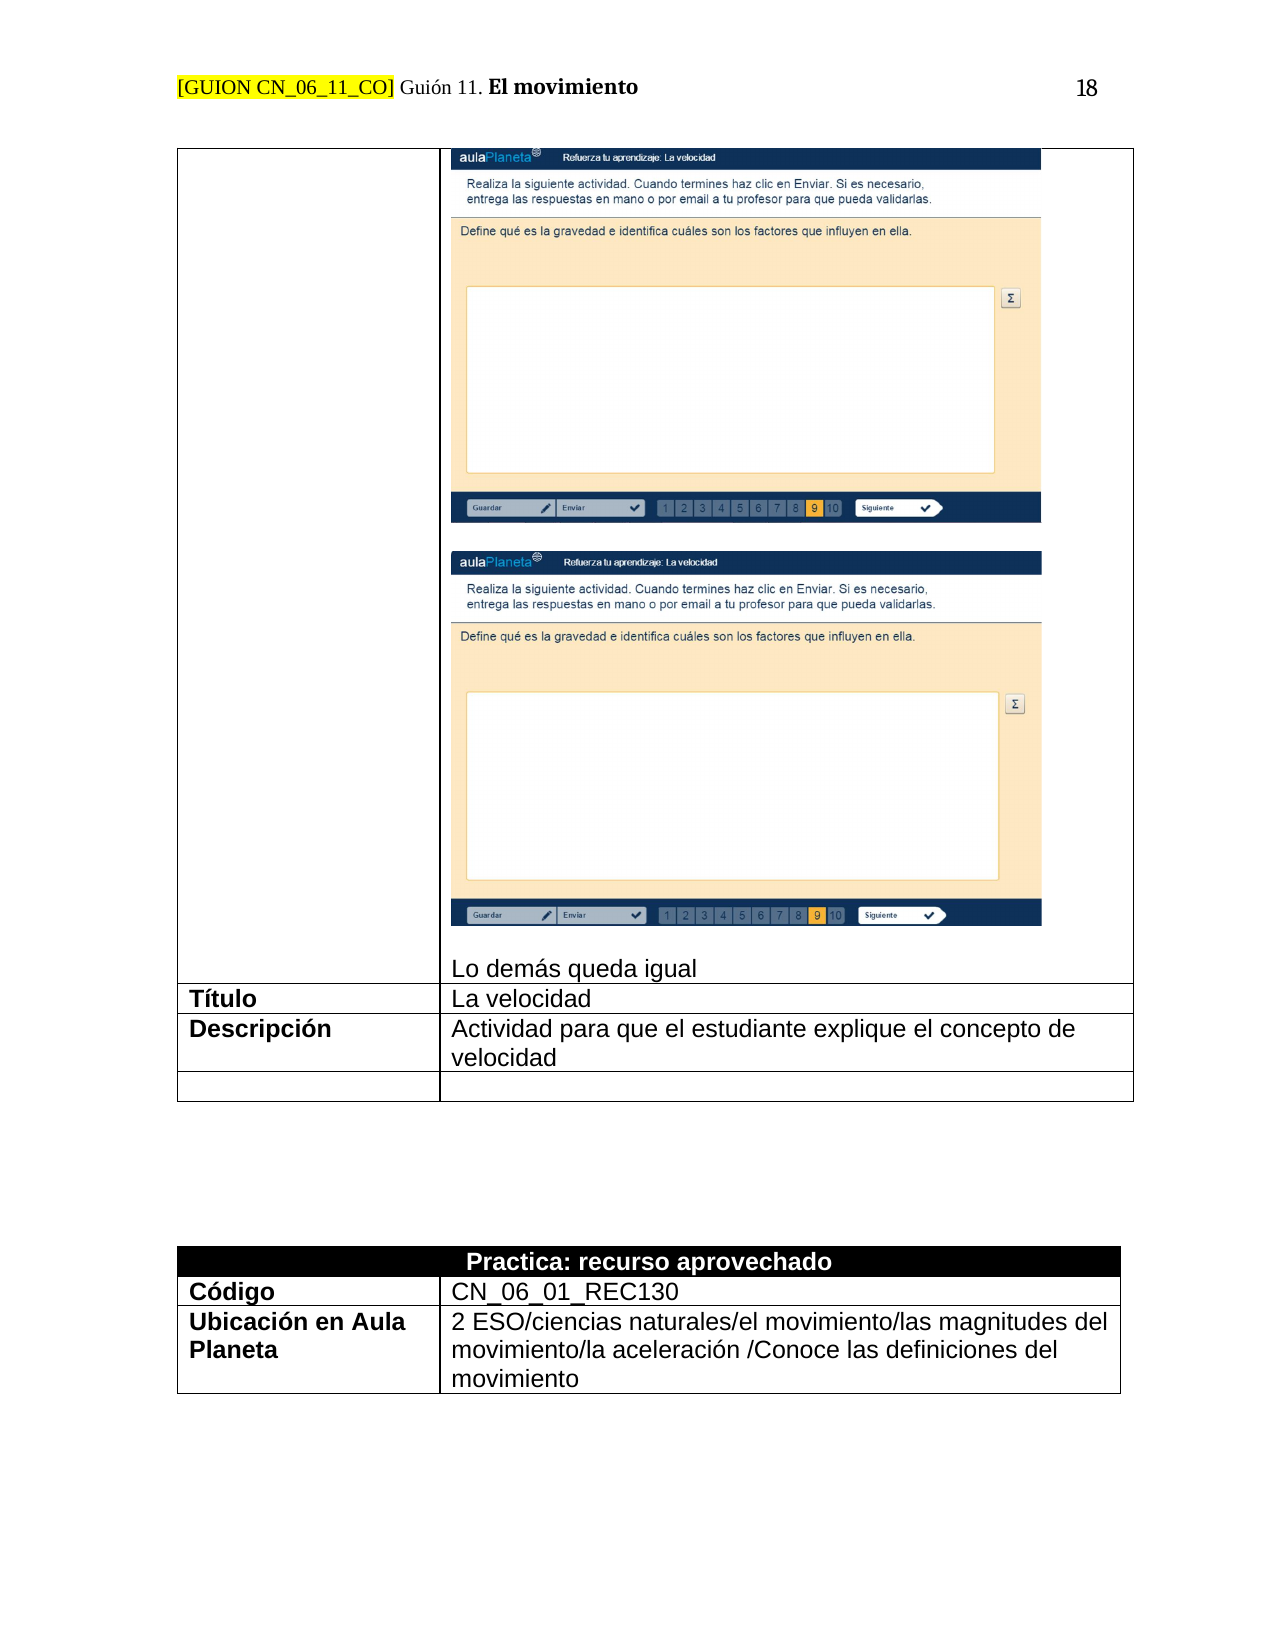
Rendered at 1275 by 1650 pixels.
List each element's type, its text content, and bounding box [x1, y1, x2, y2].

picture [451, 551, 1042, 926]
table_cell Descripción [178, 1014, 439, 1071]
table_header Practica: recurso aprovechado [178, 1247, 1120, 1276]
table_cell Código [178, 1277, 439, 1305]
table_cell La velocidad [441, 984, 1133, 1013]
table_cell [441, 149, 1133, 983]
table_cell 2 ESO/ciencias naturales/el movimiento/las magnitudes del movimiento/la aceleración /Conoce las definiciones del movimiento [441, 1306, 1120, 1393]
table_cell Título [178, 984, 439, 1013]
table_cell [178, 149, 439, 983]
table_cell CN_06_01_REC130 [441, 1277, 1120, 1305]
table_cell [441, 1072, 1133, 1101]
picture [451, 148, 1042, 523]
table_cell Actividad para que el estudiante explique el concepto de velocidad [441, 1014, 1133, 1071]
table_cell Ubicación en Aula Planeta [178, 1306, 439, 1393]
table_cell [178, 1072, 439, 1101]
